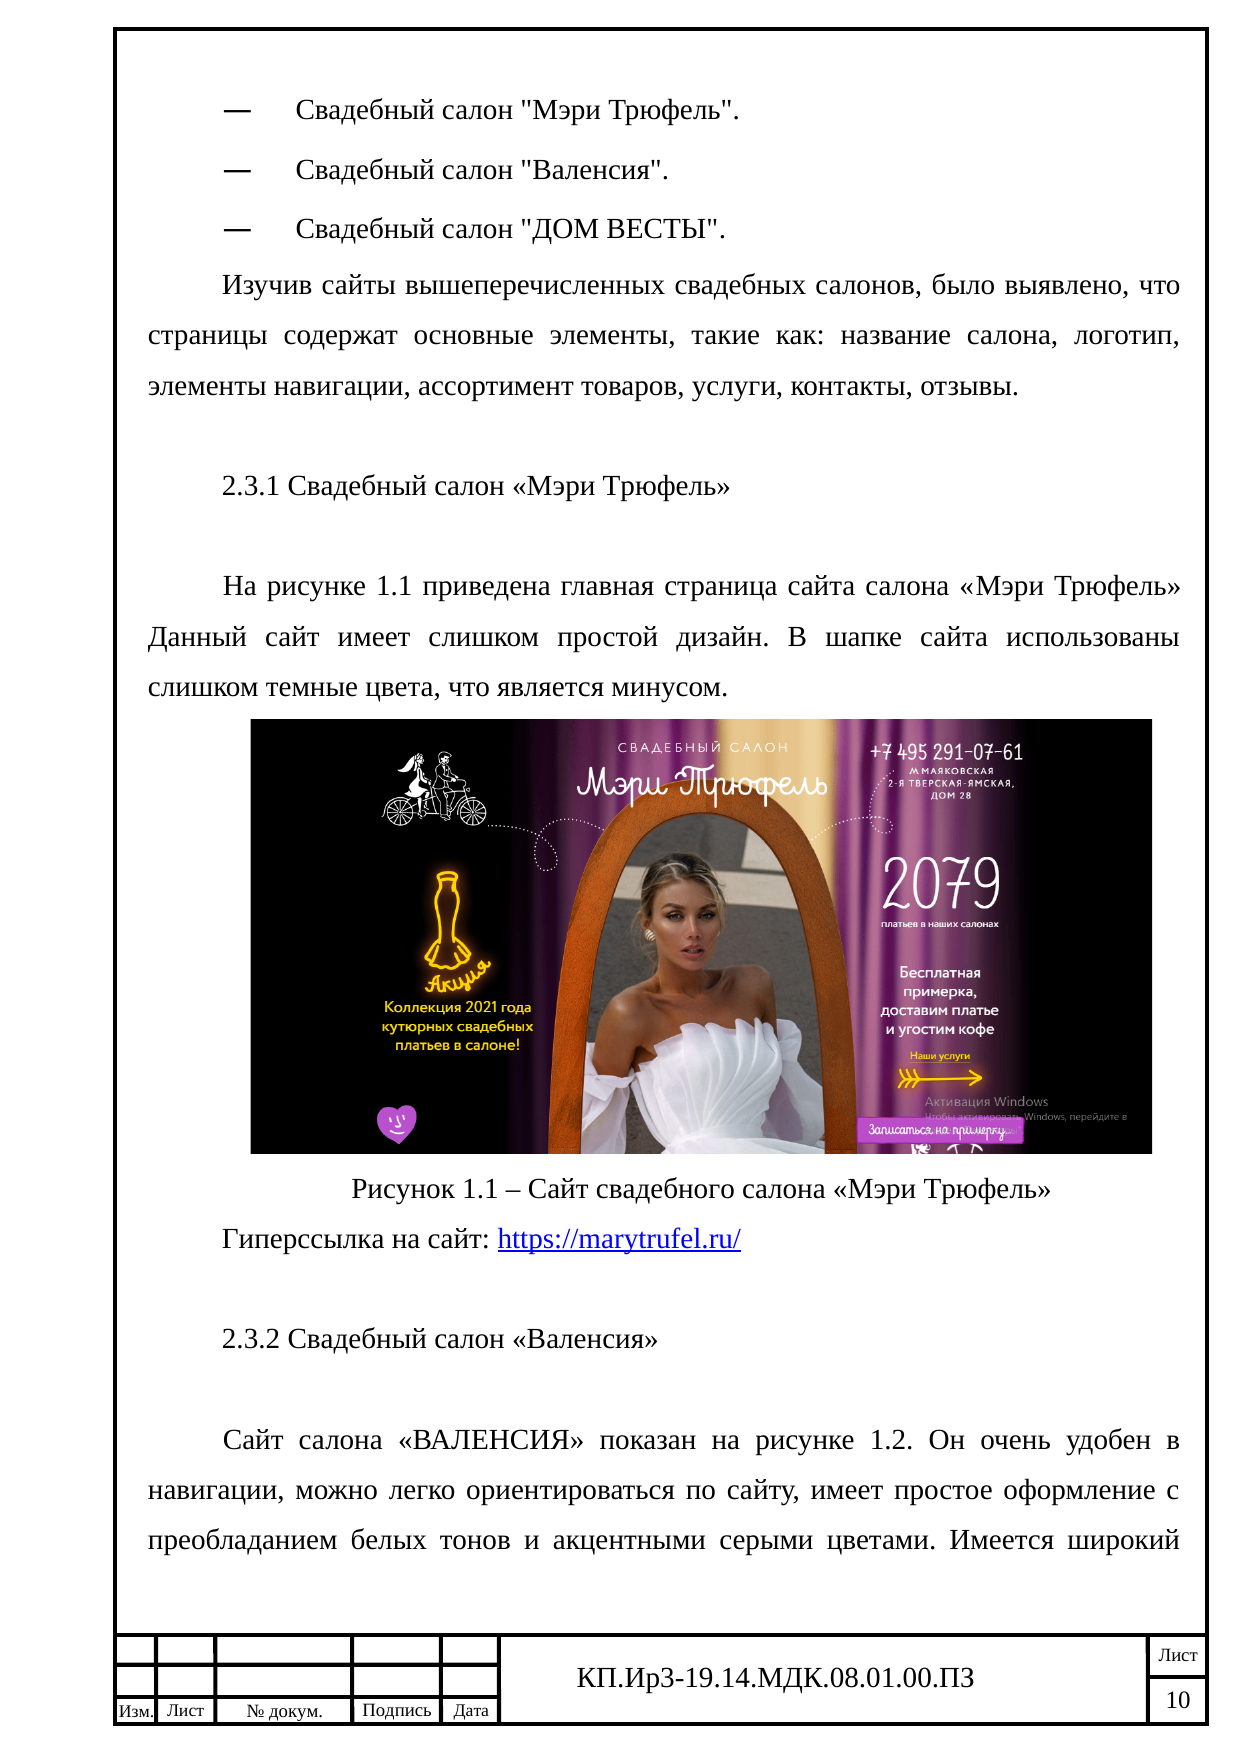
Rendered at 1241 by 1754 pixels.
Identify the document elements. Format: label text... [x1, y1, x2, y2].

list Свадебный салон "Валенсия". [148, 148, 1181, 188]
list Свадебный салон "Мэри Трюфель". [148, 89, 1181, 128]
text Рисунок 1.1 – Сайт свадебного салона «Мэри Трюфель» [148, 1171, 1181, 1204]
picture [250, 719, 1153, 1154]
text На рисунке 1.1 приведена главная страница сайта салона «Мэри Трюфель» Данный сайт имеет слишком простой дизайн. В шапке сайта использованы слишком темные цвета, что является минусом. [148, 568, 1181, 702]
subtitle 2.3.1 Свадебный салон «Мэри Трюфель» [148, 468, 1181, 502]
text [148, 1422, 1181, 1556]
list Свадебный салон "ДОМ ВЕСТЫ". [148, 208, 1181, 247]
text Изучив сайты вышеперечисленных свадебных салонов, было выявлено, что страницы содержат основные элементы, такие как: название салона, логотип, элементы навигации, ассортимент товаров, услуги, контакты, отзывы. [148, 267, 1181, 401]
text Гиперссылка на сайт: https://marytrufel.ru/ [148, 1221, 1181, 1255]
subtitle 2.3.2 Свадебный салон «Валенсия» [148, 1321, 1181, 1355]
